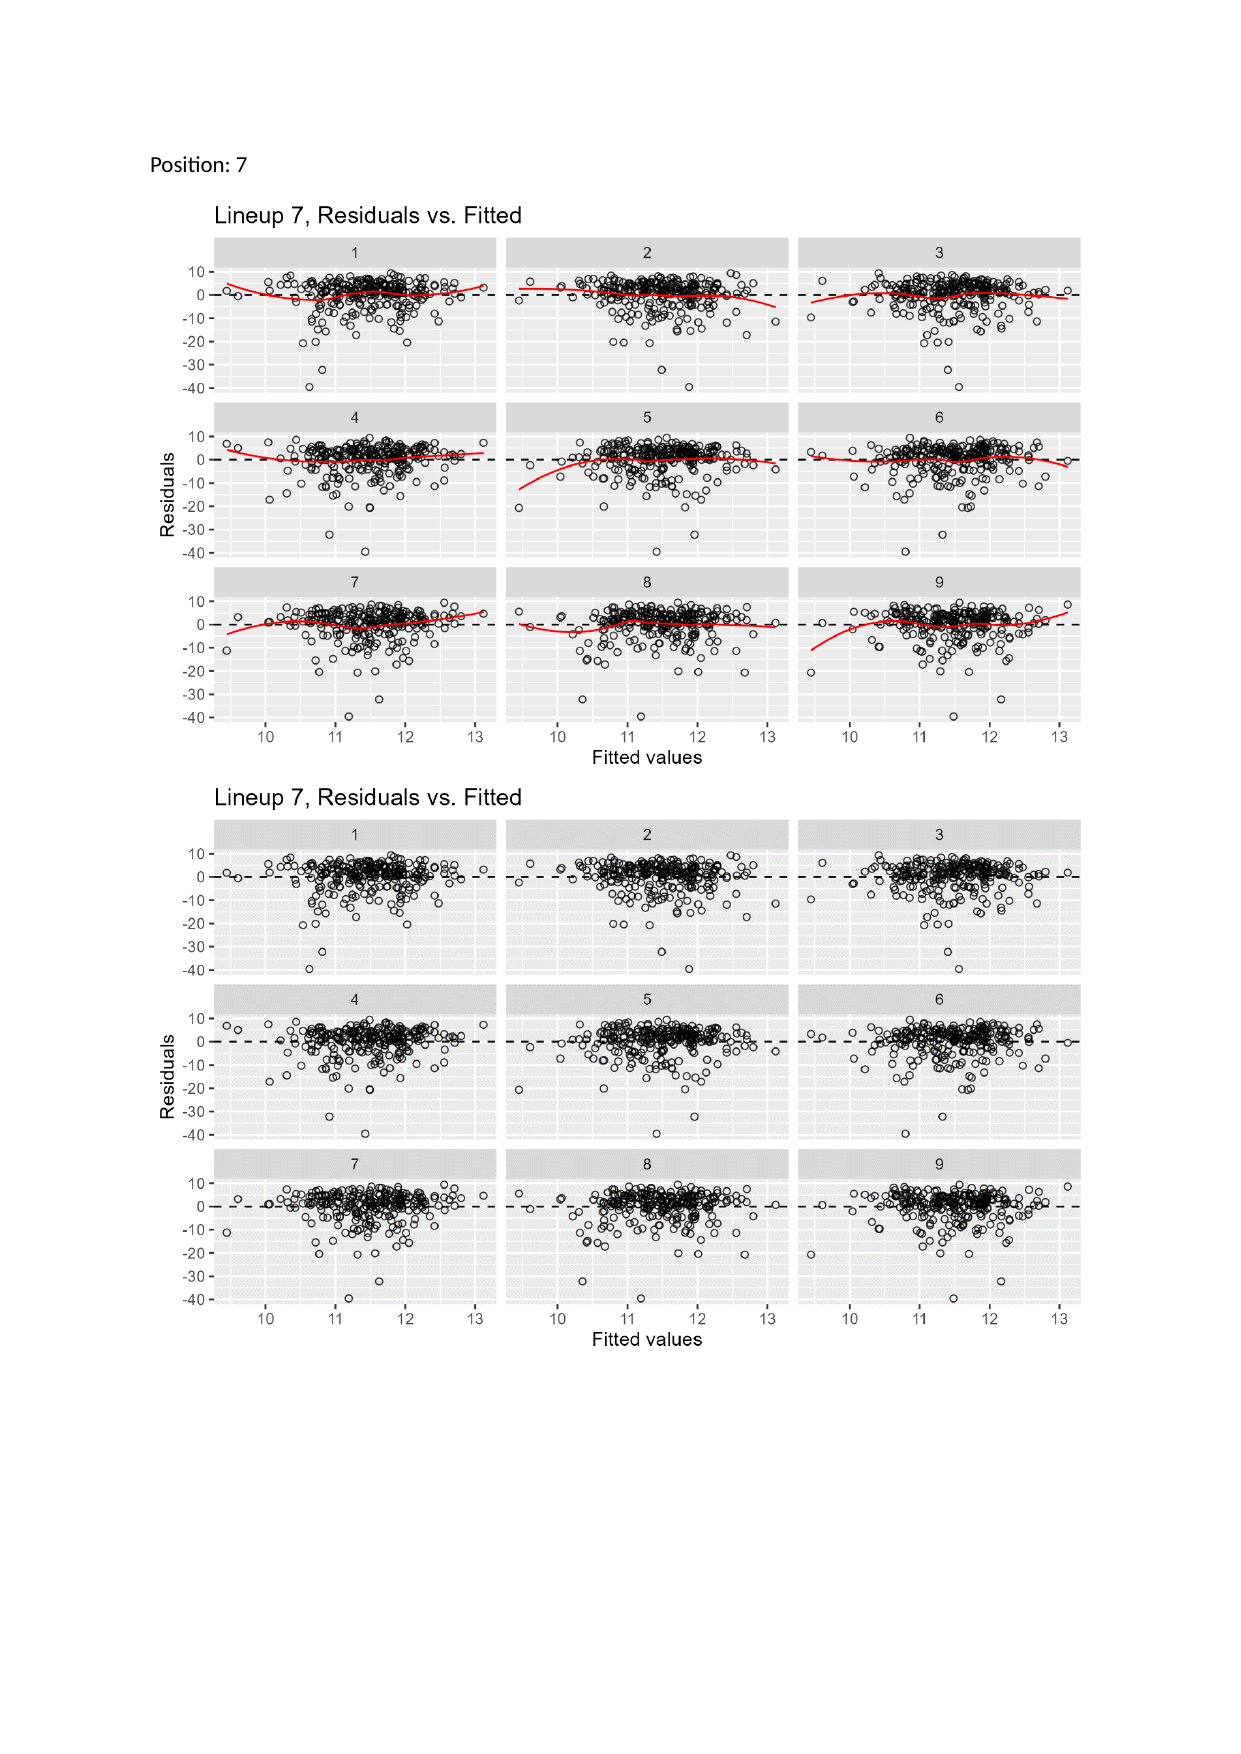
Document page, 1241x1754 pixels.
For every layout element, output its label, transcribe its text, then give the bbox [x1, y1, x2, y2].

text Position: 7 [150, 150, 1090, 178]
picture [150, 196, 1090, 777]
picture [150, 778, 1090, 1359]
